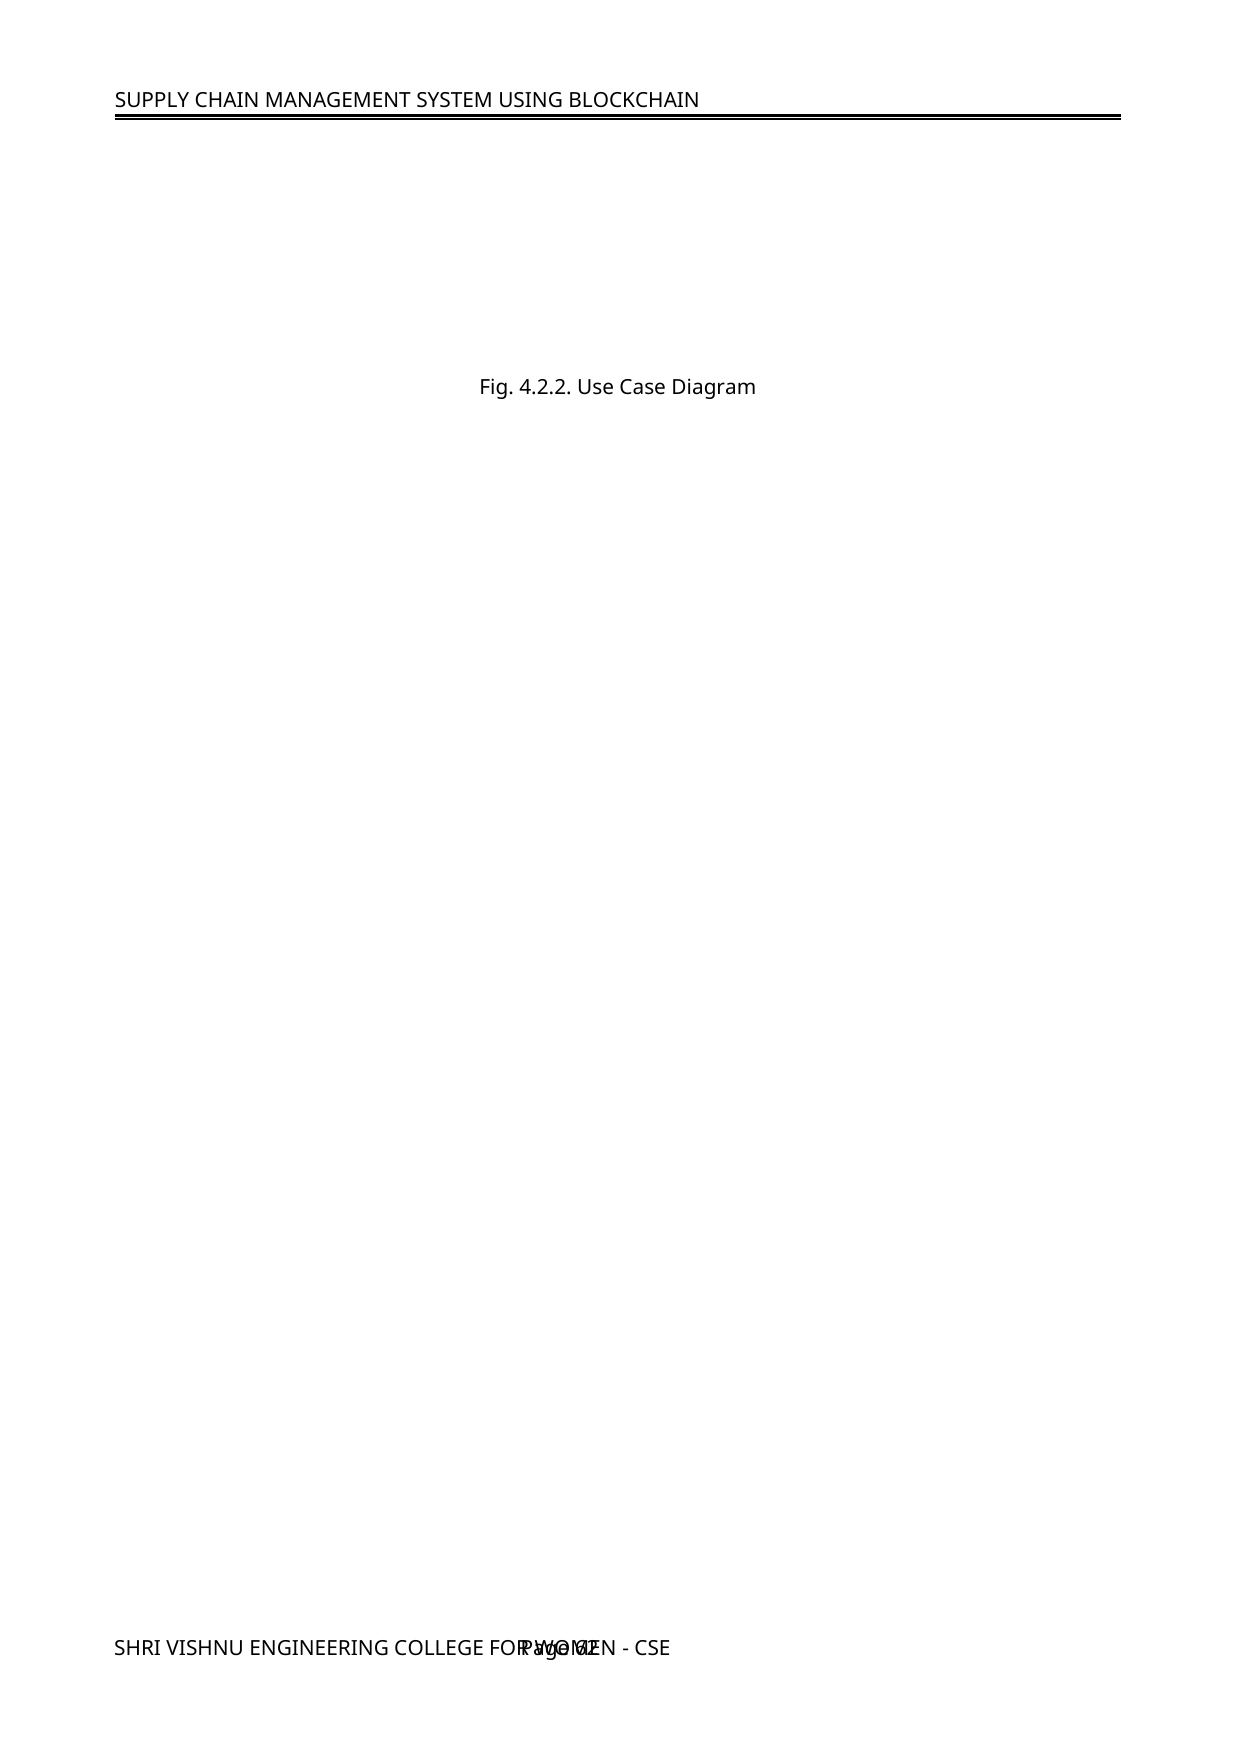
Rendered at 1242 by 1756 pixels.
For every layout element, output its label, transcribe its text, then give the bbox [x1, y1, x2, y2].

text Fig. 4.2.2. Use Case Diagram [114, 372, 1121, 401]
